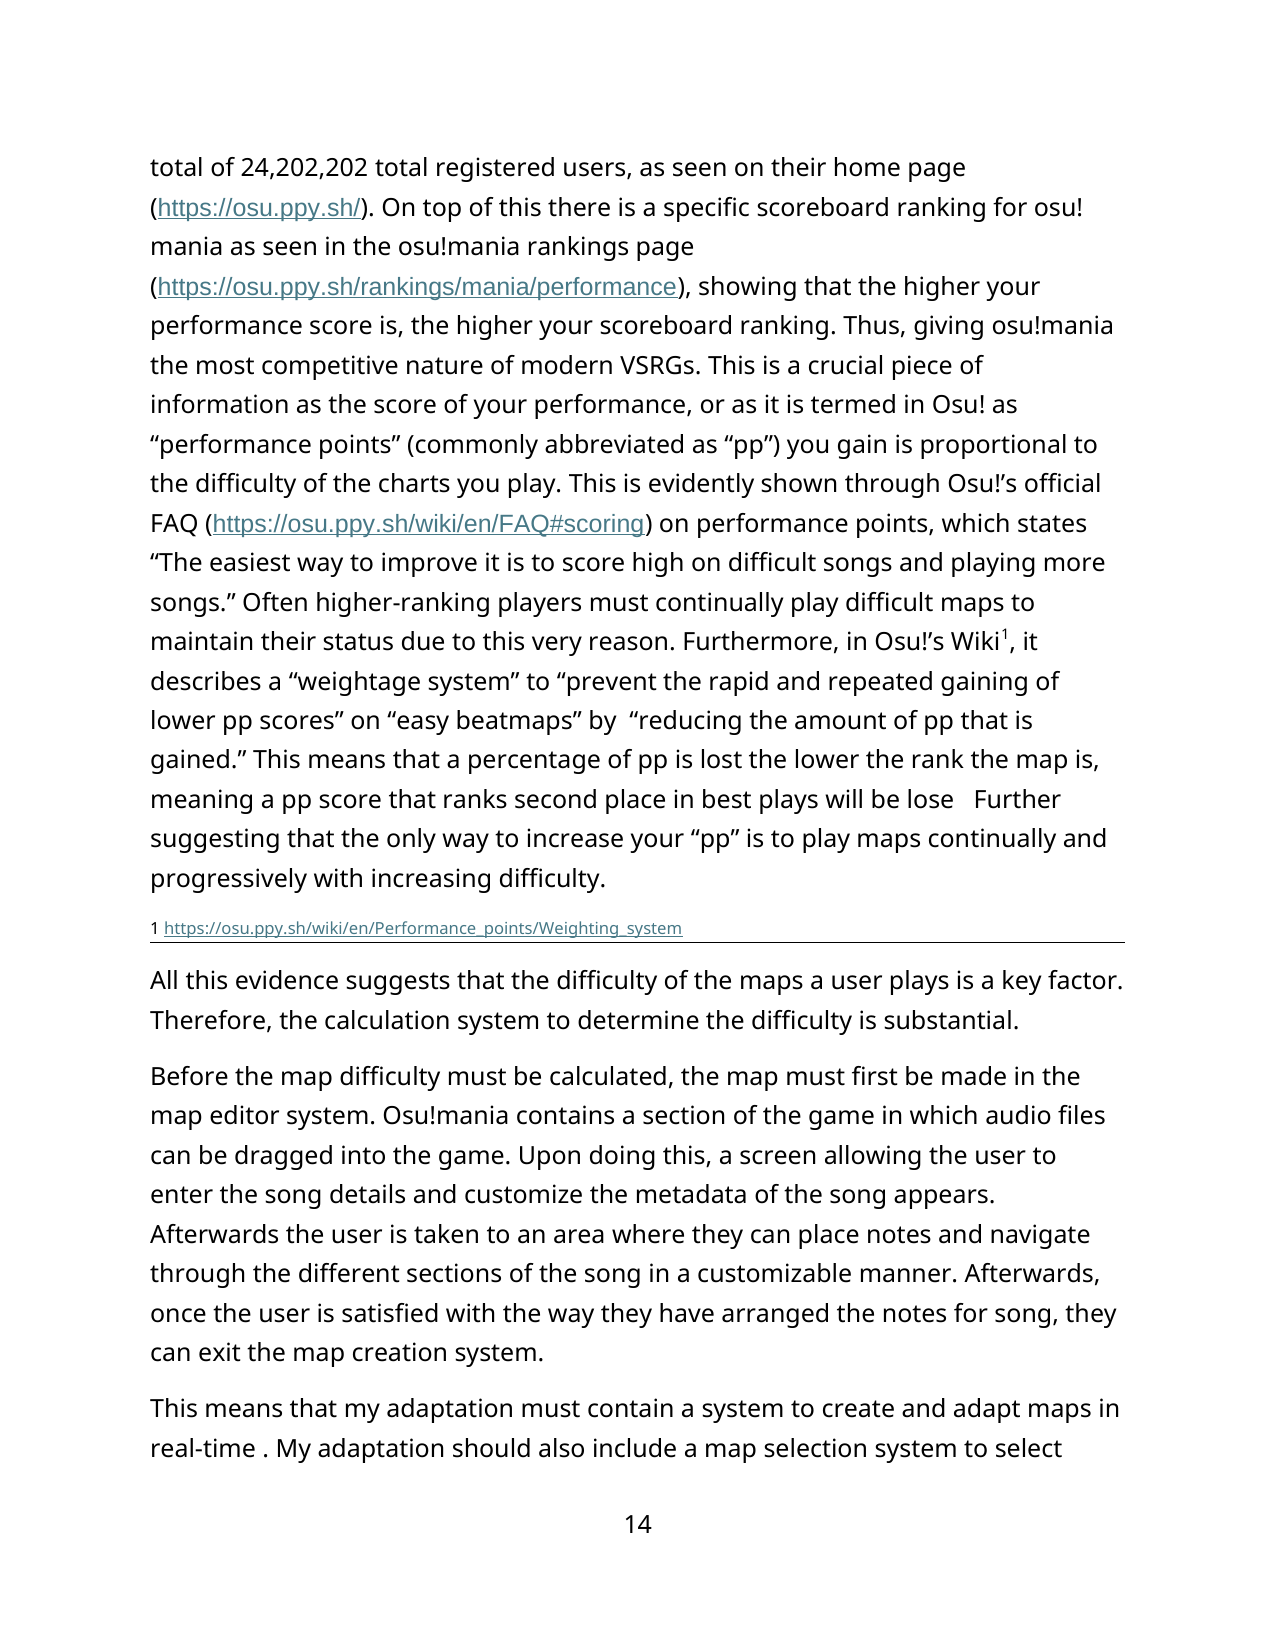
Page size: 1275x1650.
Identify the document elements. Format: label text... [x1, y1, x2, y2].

text 1 https://osu.ppy.sh/wiki/en/Performance_points/Weighting_system [150, 917, 1125, 942]
text All this evidence suggests that the difficulty of the maps a user plays is a key factor. Therefore, the calculation system to determine the difficulty is substantial. [150, 963, 1125, 1036]
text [150, 150, 1125, 895]
text Before the map difficulty must be calculated, the map must first be made in the map editor system. Osu!mania contains a section of the game in which audio files can be dragged into the game. Upon doing this, a screen allowing the user to enter the song details and customize the metadata of the song appears. Afterwards the user is taken to an area where they can place notes and navigate through the different sections of the song in a customizable manner. Afterwards, once the user is satisfied with the way they have arranged the notes for song, they can exit the map creation system. [150, 1058, 1125, 1369]
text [150, 1391, 1125, 1464]
